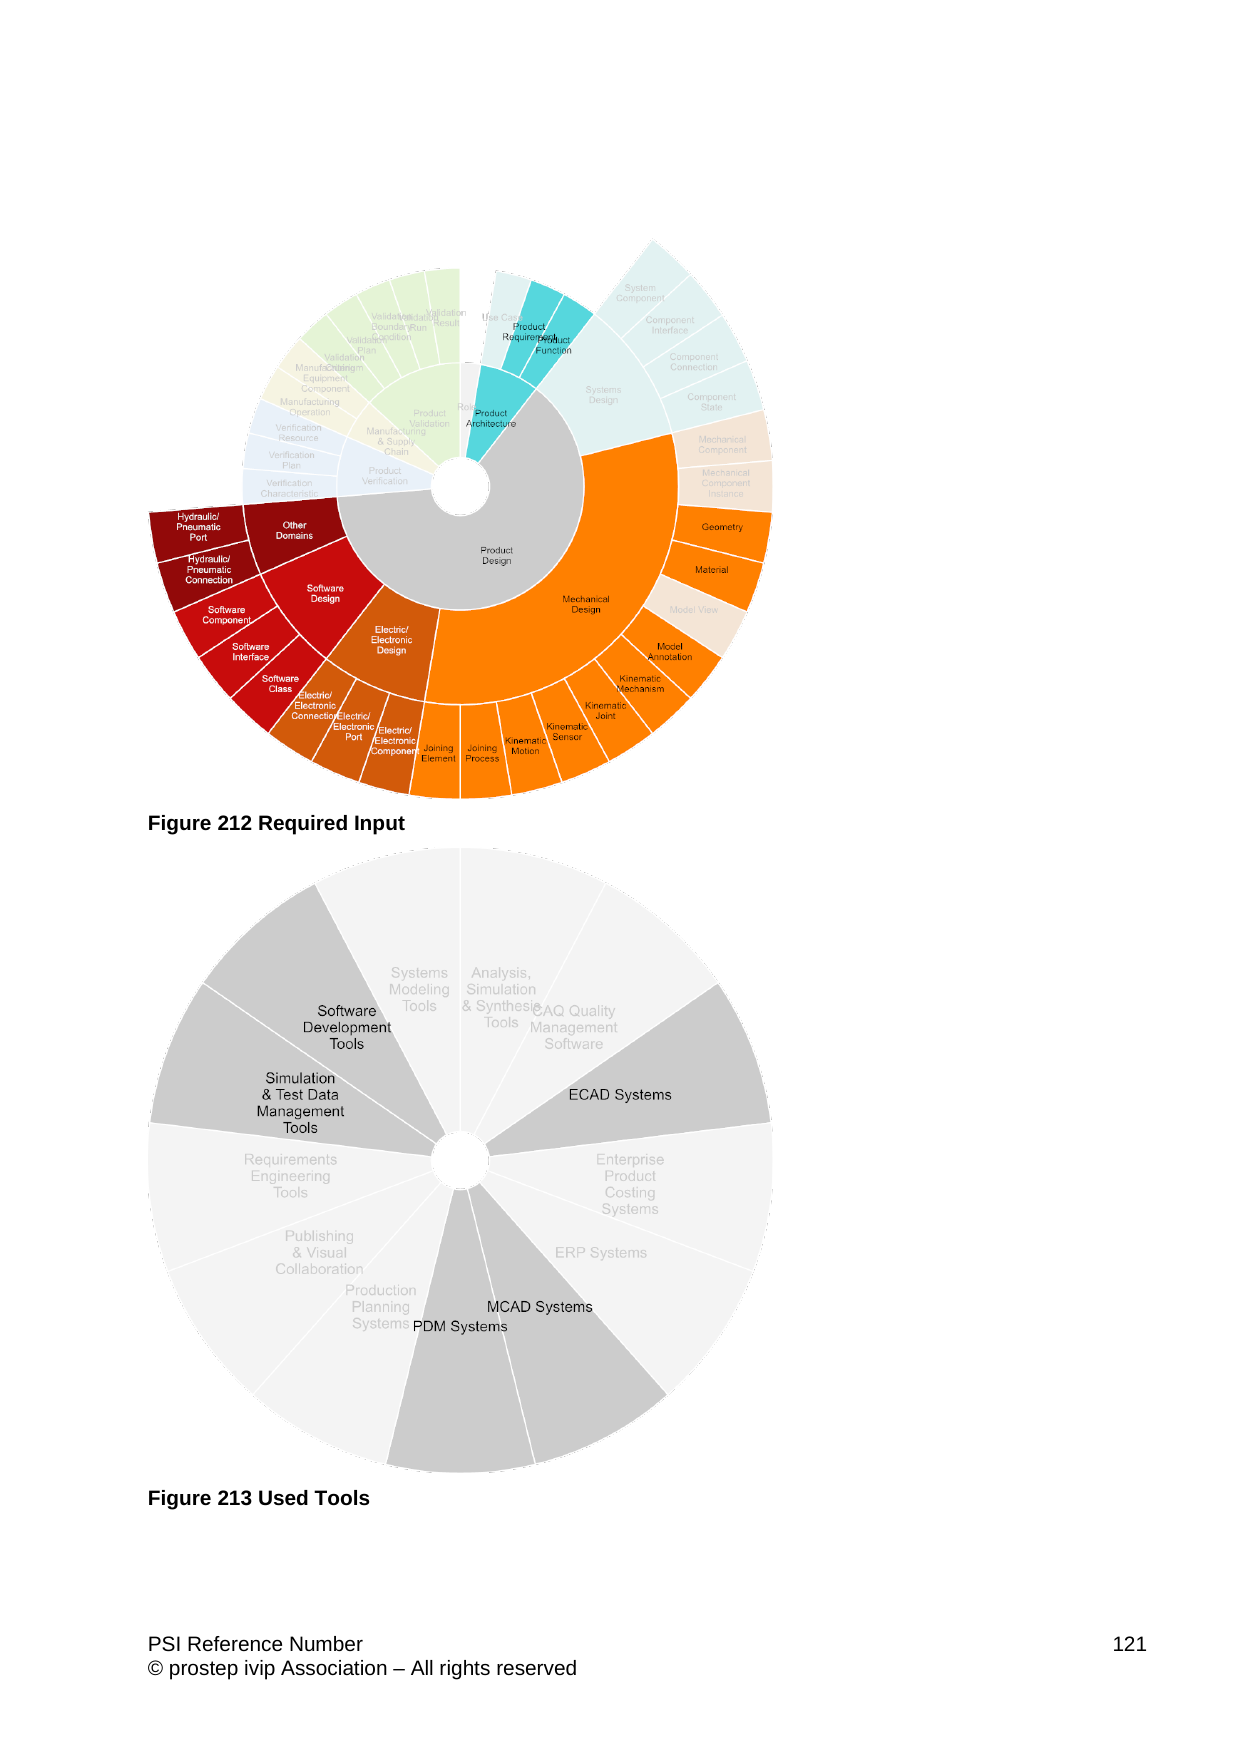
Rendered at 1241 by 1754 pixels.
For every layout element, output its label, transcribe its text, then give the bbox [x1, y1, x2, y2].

picture [147, 847, 773, 1473]
picture [147, 173, 773, 799]
